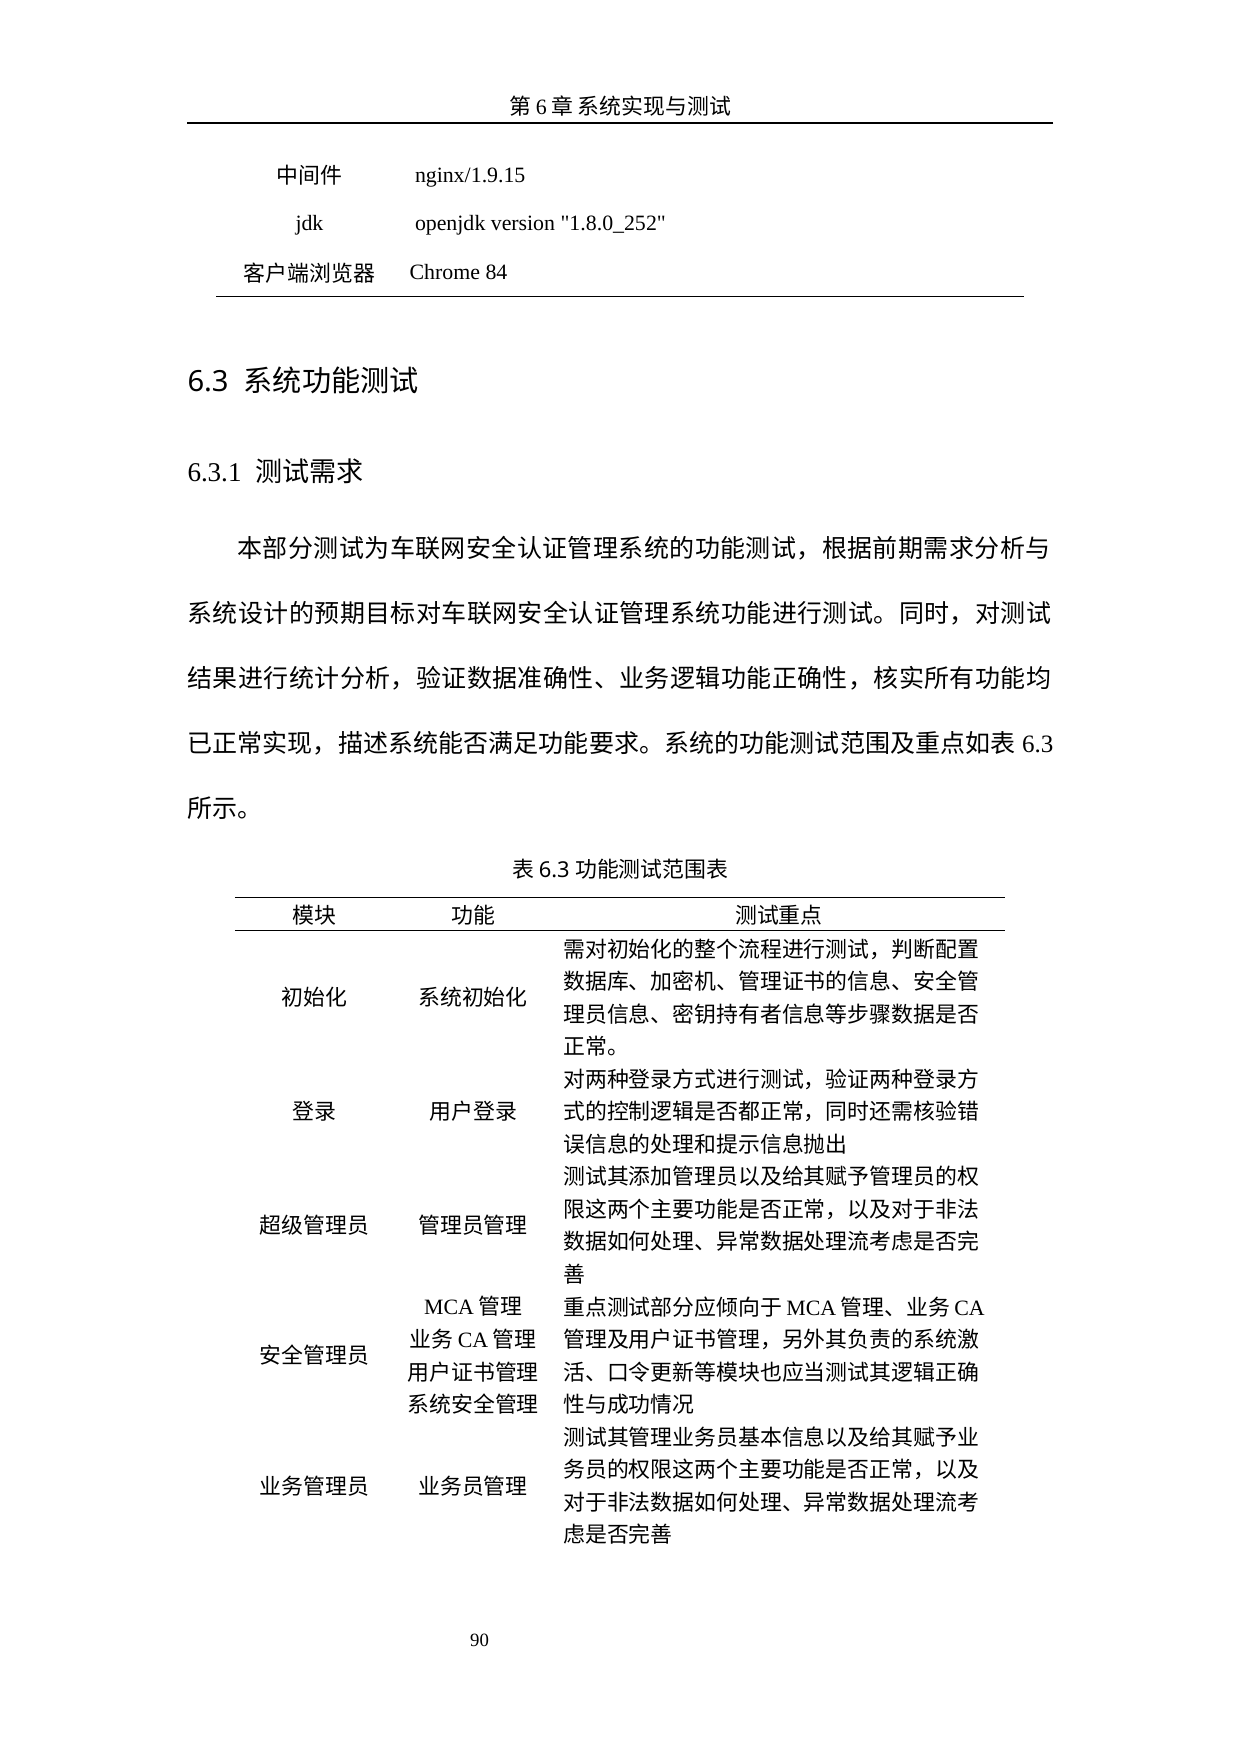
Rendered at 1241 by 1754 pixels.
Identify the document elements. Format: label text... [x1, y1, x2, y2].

table_cell 用户证书管理 [394, 1354, 552, 1387]
table_header 功能 [394, 898, 552, 930]
table_cell 系统安全管理 [394, 1387, 552, 1419]
table_cell nginx/1.9.15 [402, 150, 1024, 198]
table_cell 客户端浏览器 [216, 247, 402, 296]
text 表6.3 功能测试范围表 [187, 852, 1053, 884]
table_cell 需对初始化的整个流程进行测试，判断配置数据库、加密机、管理证书的信息、安全管理员信息、密钥持有者信息等步骤数据是否正常。 [552, 931, 1005, 1061]
text 6.3 系统功能测试 [187, 347, 1053, 412]
table_cell 登录 [235, 1061, 394, 1159]
table_cell 对两种登录方式进行测试，验证两种登录方式的控制逻辑是否都正常，同时还需核验错误信息的处理和提示信息抛出 [552, 1061, 1005, 1159]
table_cell Chrome 84 [402, 247, 1024, 296]
table_header 模块 [235, 898, 394, 930]
table_cell 初始化 [235, 931, 394, 1061]
table_cell 中间件 [216, 150, 402, 198]
table_cell MCA管理 [394, 1289, 552, 1321]
table_header 测试重点 [552, 898, 1005, 930]
table_cell 测试其管理业务员基本信息以及给其赋予业务员的权限这两个主要功能是否正常，以及对于非法数据如何处理、异常数据处理流考虑是否完善 [552, 1420, 1005, 1549]
table_cell openjdk version "1.8.0_252" [402, 199, 1024, 247]
table_cell 系统初始化 [394, 931, 552, 1061]
table_cell 重点测试部分应倾向于MCA管理、业务CA管理及用户证书管理，另外其负责的系统激活、口令更新等模块也应当测试其逻辑正确性与成功情况 [552, 1289, 1005, 1419]
table_cell 用户登录 [394, 1061, 552, 1159]
table_cell 业务管理员 [235, 1420, 394, 1549]
table_cell 超级管理员 [235, 1159, 394, 1289]
table_cell 业务员管理 [394, 1420, 552, 1549]
table_cell 安全管理员 [235, 1289, 394, 1419]
table_cell 管理员管理 [394, 1159, 552, 1289]
text 本部分测试为车联网安全认证管理系统的功能测试，根据前期需求分析与系统设计的预期目标对车联网安全认证管理系统功能进行测试。同时，对测试结果进行统计分析，验证数据准确性、业务逻辑功能正确性，核实所有功能均已正常实现，描述系统能否满足功能要求。系统的功能测试范围及重点如表6.3所示。 [187, 514, 1053, 839]
table_cell 测试其添加管理员以及给其赋予管理员的权限这两个主要功能是否正常，以及对于非法数据如何处理、异常数据处理流考虑是否完善 [552, 1159, 1005, 1289]
table_cell jdk [216, 199, 402, 247]
text 6.3.1 测试需求 [187, 437, 1053, 502]
table_cell 业务CA管理 [394, 1321, 552, 1354]
